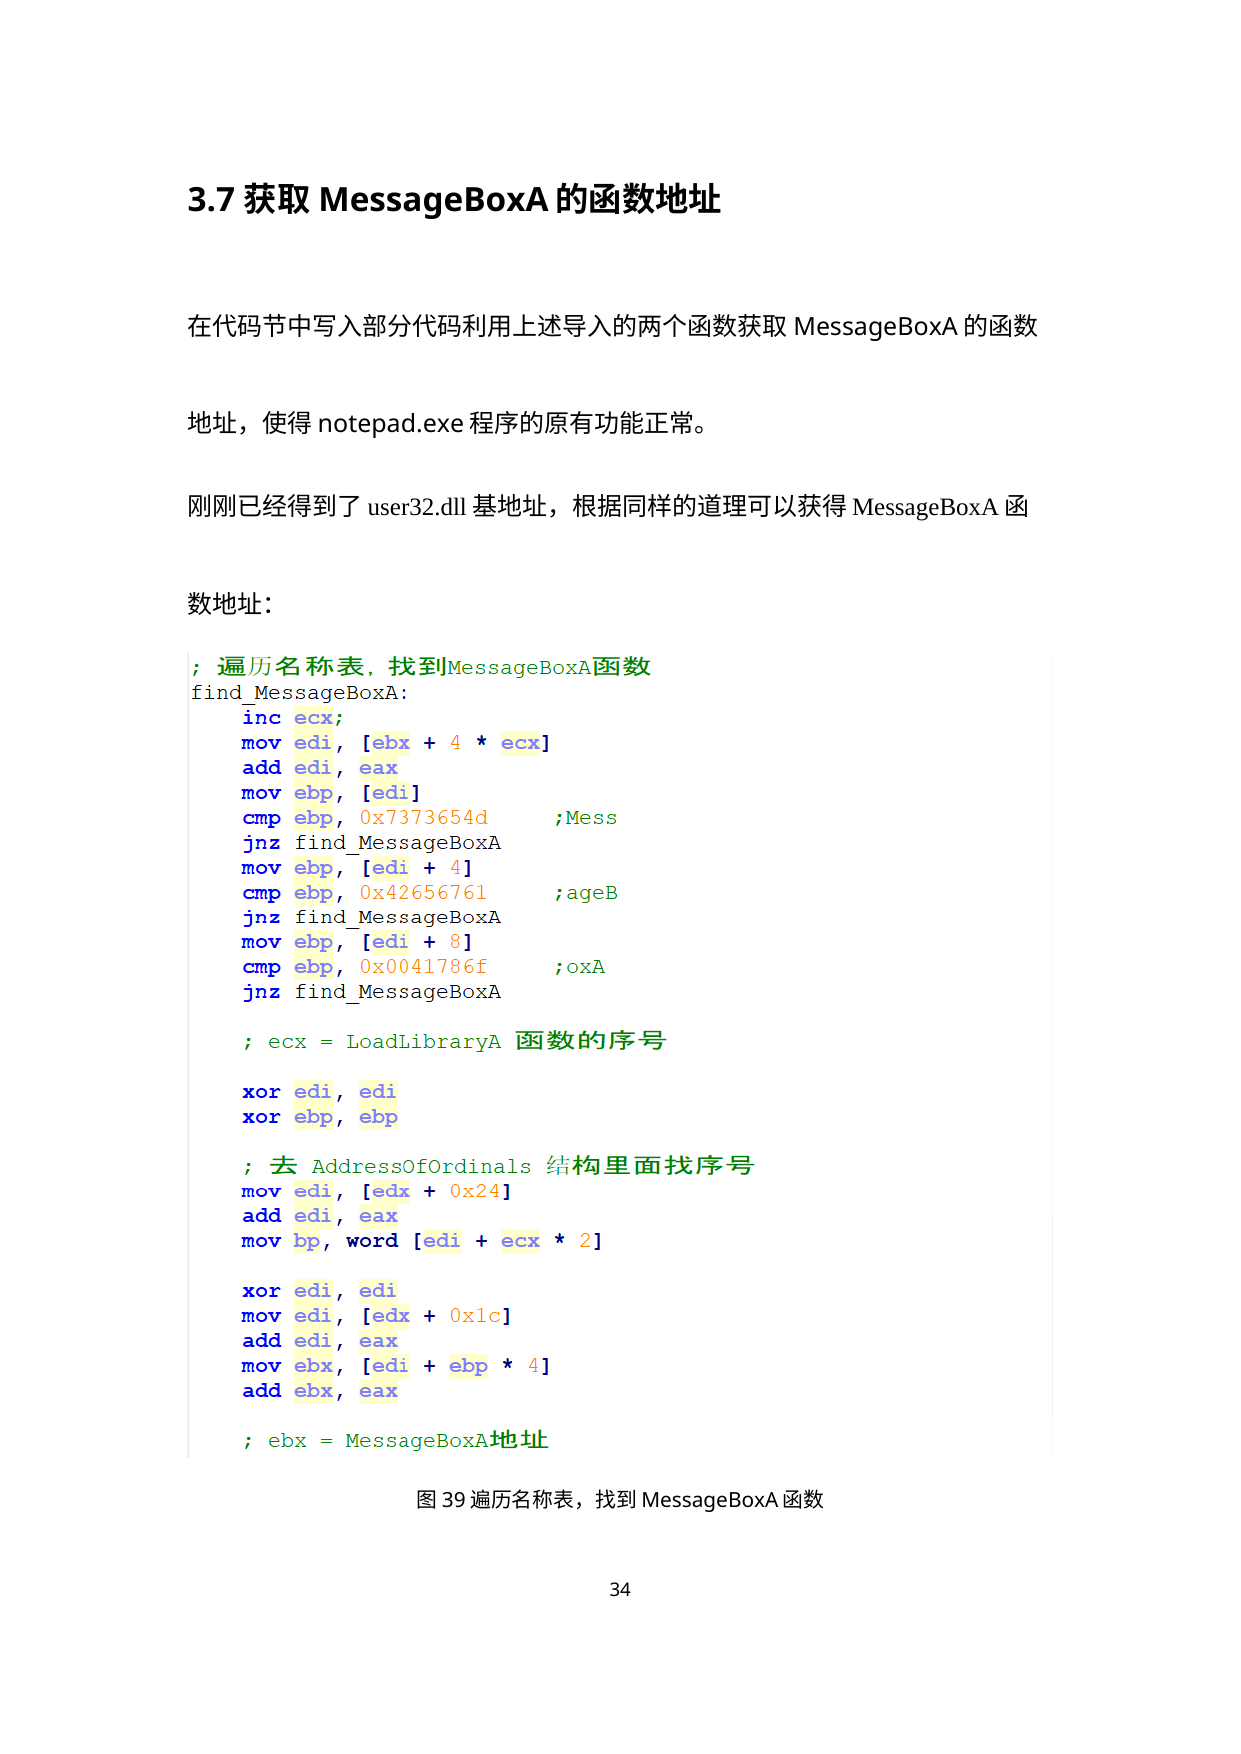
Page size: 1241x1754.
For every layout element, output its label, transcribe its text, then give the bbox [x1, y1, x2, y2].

text 图 39 遍历名称表，找到MessageBoxA函数 [187, 1482, 1053, 1515]
picture [187, 652, 1053, 1458]
subtitle 3.7 获取 MessageBoxA的函数地址 [187, 164, 1053, 229]
text 在代码节中写入部分代码利用上述导入的两个函数获取 MessageBoxA的函数地址，使得notepad.exe程序的原有功能正常。 [187, 292, 1053, 454]
text 刚刚已经得到了user32.dll基地址，根据同样的道理可以获得MessageBoxA函数地址： [187, 472, 1053, 635]
